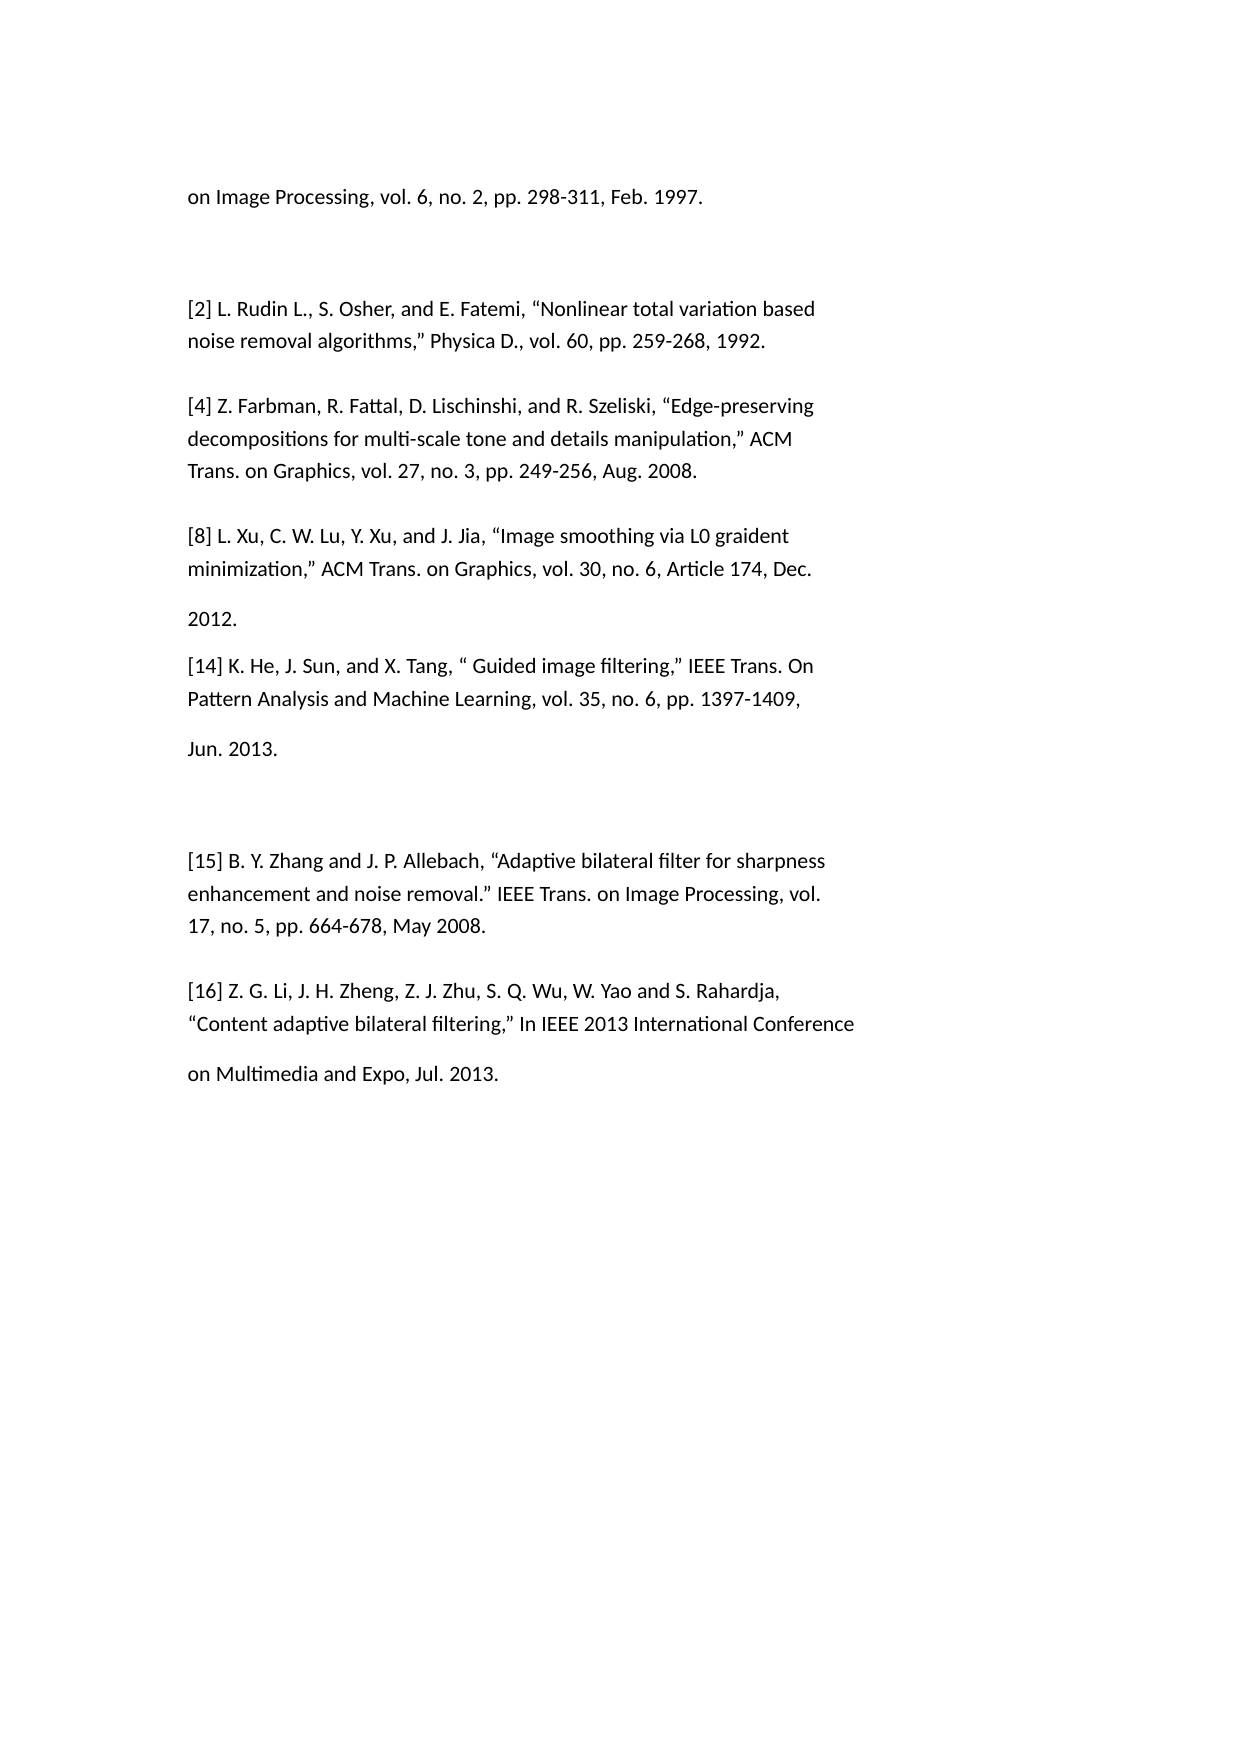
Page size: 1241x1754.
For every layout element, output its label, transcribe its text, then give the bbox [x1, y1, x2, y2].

text [8] L. Xu, C. W. Lu, Y. Xu, and J. Jia, “Image smoothing via L0 graident minimization,” ACM Trans. on Graphics, vol. 30, no. 6, Article 174, Dec. 2012. [187, 519, 1053, 649]
text [16] Z. G. Li, J. H. Zheng, Z. J. Zhu, S. Q. Wu, W. Yao and S. Rahardja, “Content adaptive bilateral filtering,” In IEEE 2013 International Conference on Multimedia and Expo, Jul. 2013. [187, 974, 1053, 1104]
text [2] L. Rudin L., S. Osher, and E. Fatemi, “Nonlinear total variation based noise removal algorithms,” Physica D., vol. 60, pp. 259-268, 1992. [187, 292, 1053, 357]
text [4] Z. Farbman, R. Fattal, D. Lischinshi, and R. Szeliski, “Edge-preserving decompositions for multi-scale tone and details manipulation,” ACM Trans. on Graphics, vol. 27, no. 3, pp. 249-256, Aug. 2008. [187, 389, 1053, 487]
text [187, 162, 1053, 227]
text [14] K. He, J. Sun, and X. Tang, “ Guided image filtering,” IEEE Trans. On Pattern Analysis and Machine Learning, vol. 35, no. 6, pp. 1397-1409, Jun. 2013. [187, 649, 1053, 779]
text [15] B. Y. Zhang and J. P. Allebach, “Adaptive bilateral filter for sharpness enhancement and noise removal.” IEEE Trans. on Image Processing, vol. 17, no. 5, pp. 664-678, May 2008. [187, 844, 1053, 942]
